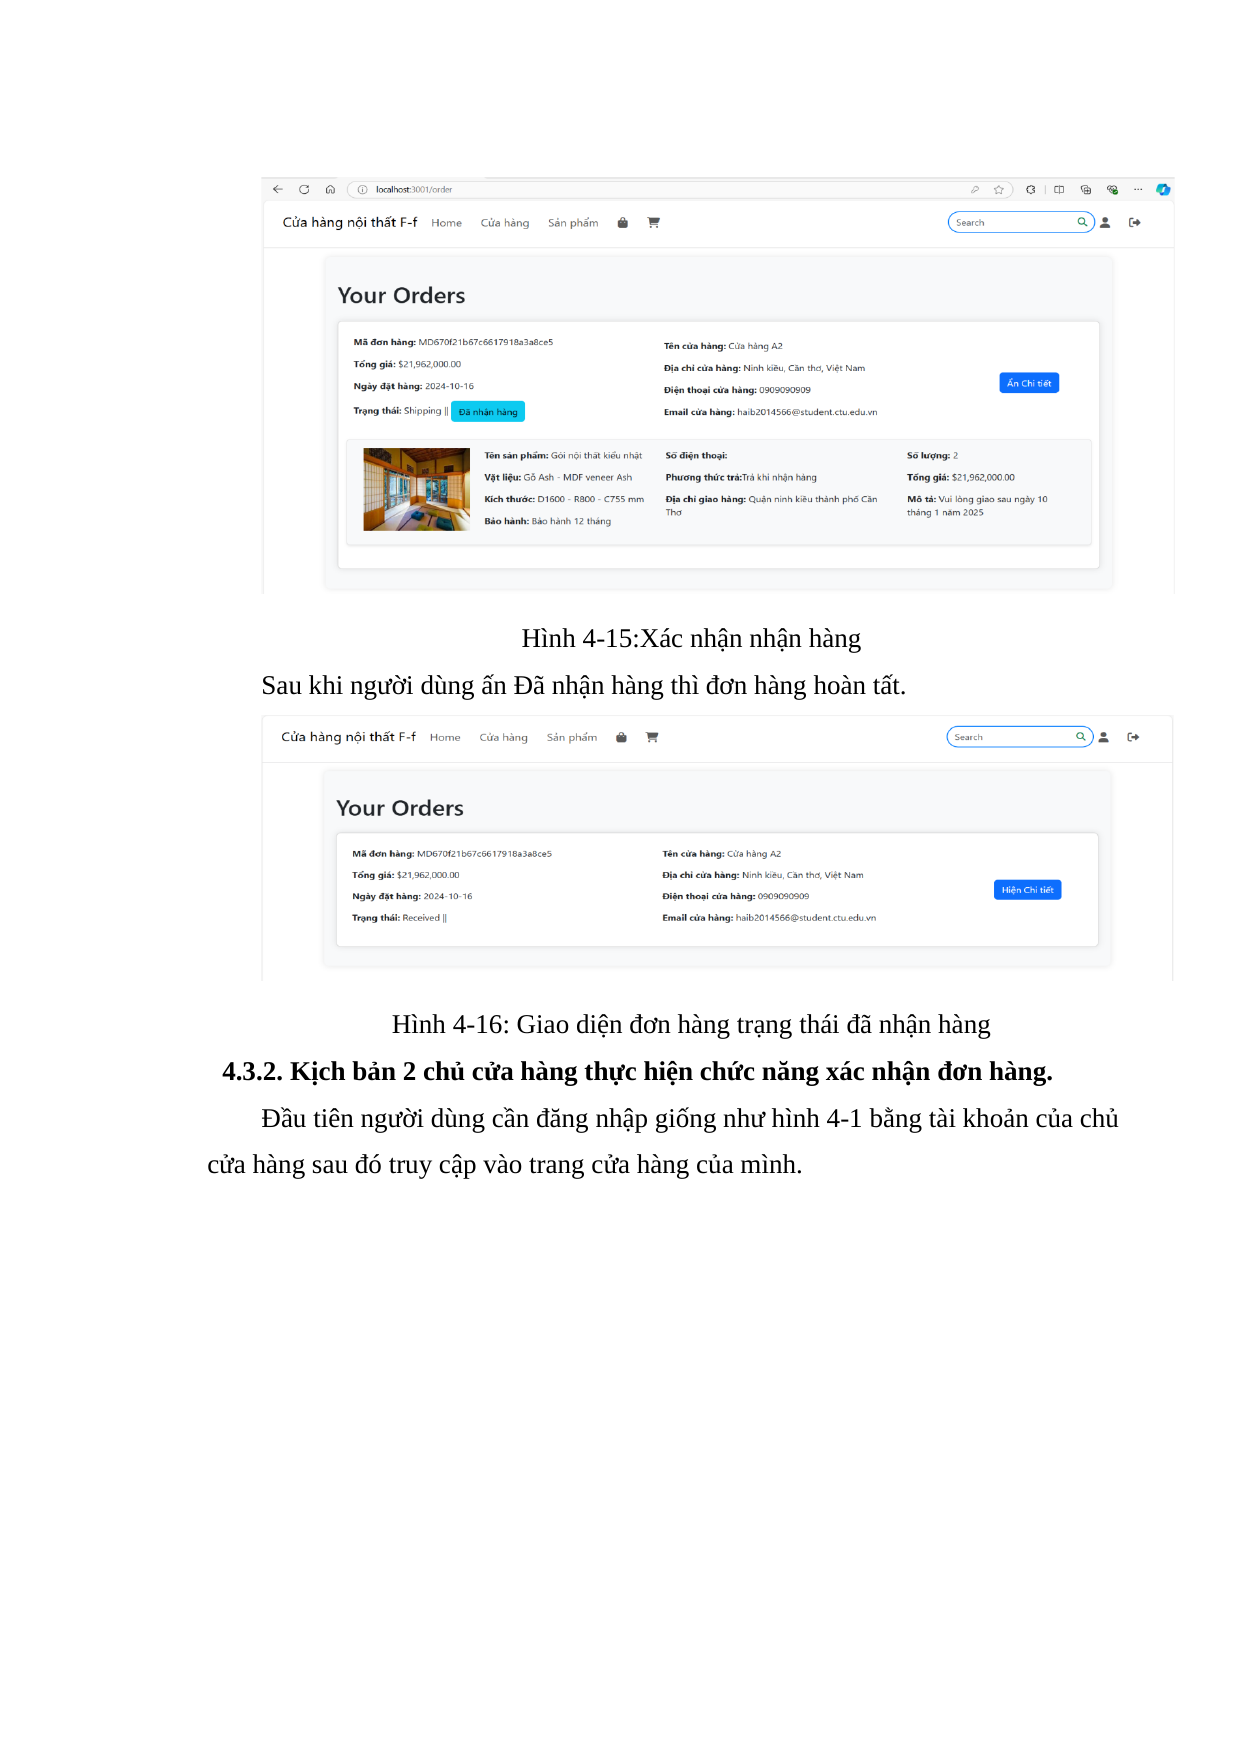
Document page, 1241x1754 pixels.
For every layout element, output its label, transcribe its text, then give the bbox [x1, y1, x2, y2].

picture [261, 177, 1175, 594]
text Đầu tiên người dùng cần đăng nhập giống như hình 4-1 bằng tài khoản của chủ cửa hàng sau đó truy cập vào trang cửa hàng của mình. [207, 1102, 1122, 1179]
subtitle Kịch bản 2 chủ cửa hàng thực hiện chức năng xác nhận đơn hàng. [207, 1055, 1122, 1086]
picture [261, 715, 1174, 981]
text Sau khi người dùng ấn Đã nhận hàng thì đơn hàng hoàn tất. [207, 669, 1122, 700]
